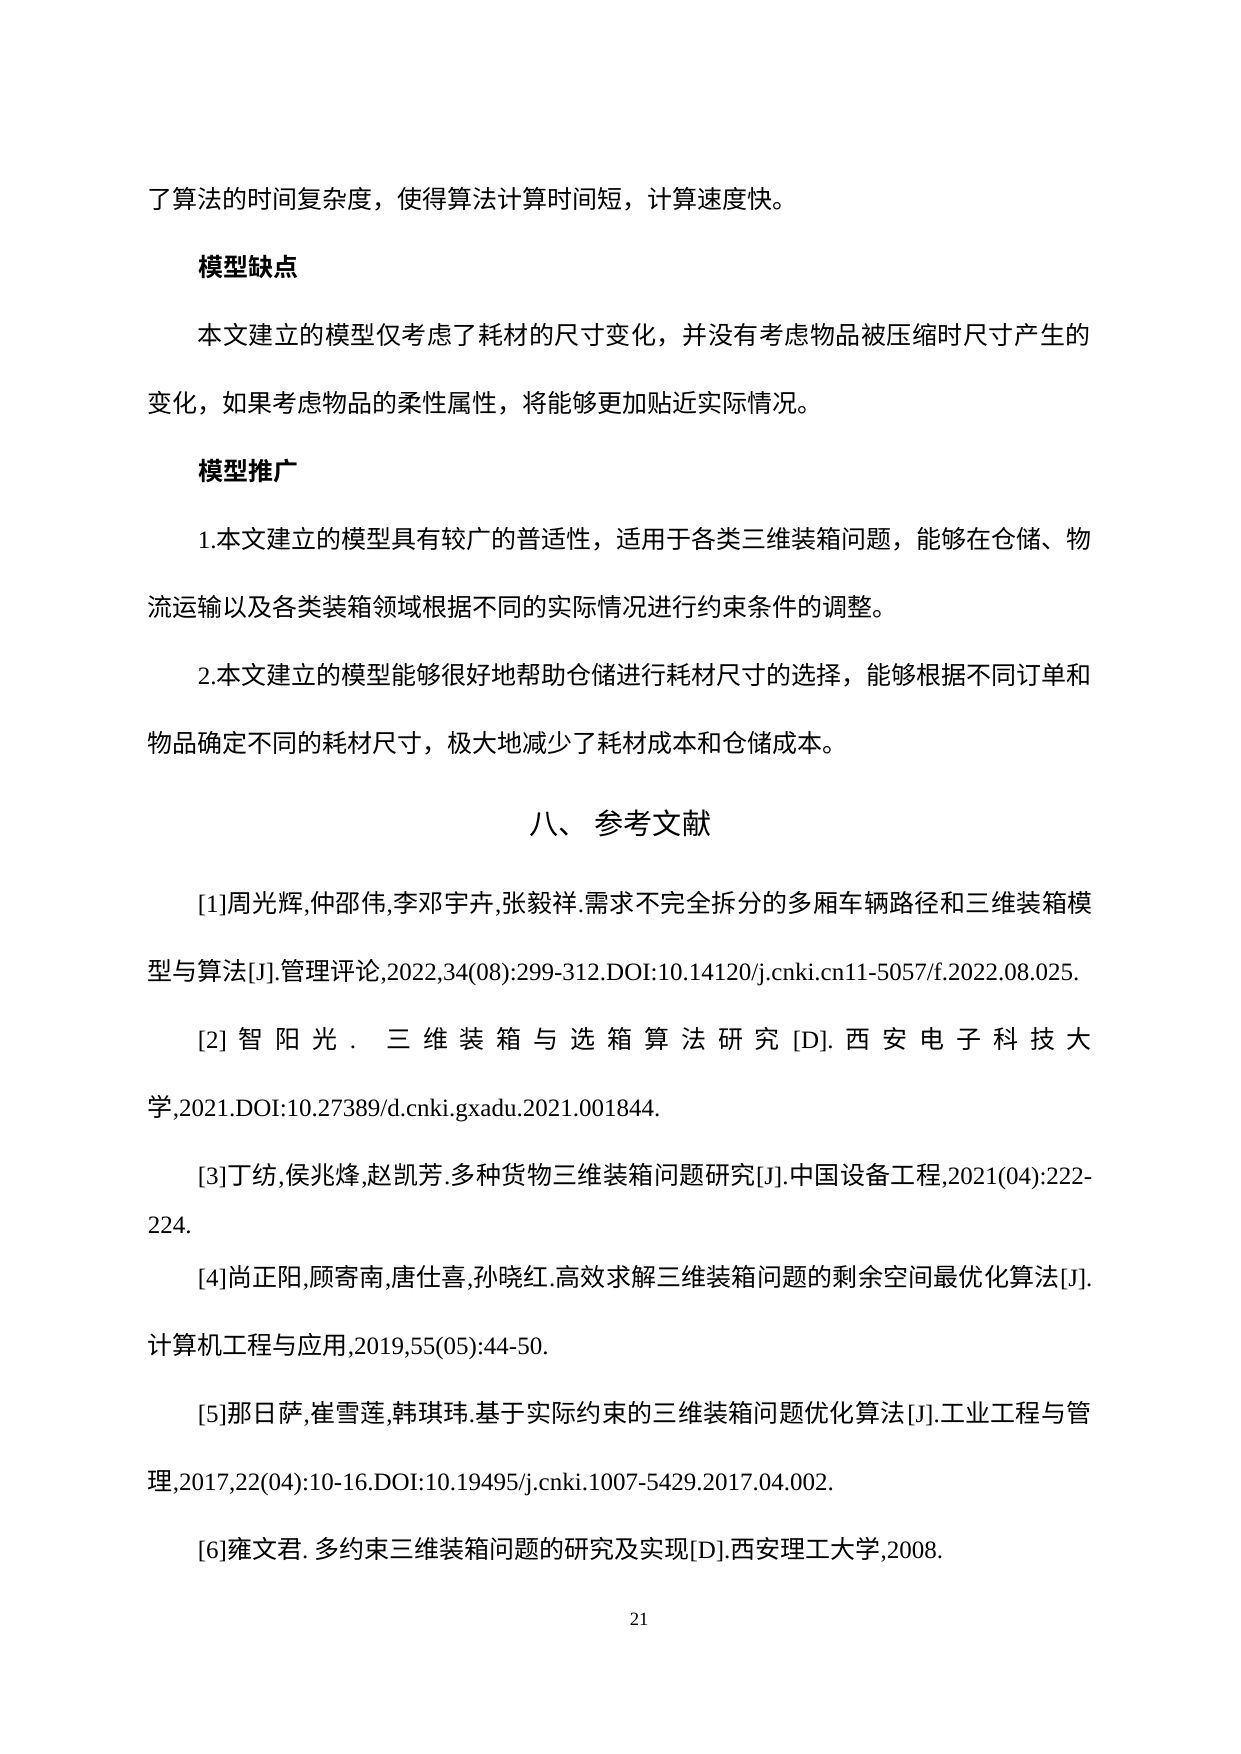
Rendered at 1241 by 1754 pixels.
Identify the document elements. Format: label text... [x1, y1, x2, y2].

text [3]丁纺,侯兆烽,赵凯芳.多种货物三维装箱问题研究[J].中国设备工程,2021(04):222-224. [148, 1140, 1092, 1242]
text [1]周光辉,仲邵伟,李邓宇卉,张毅祥.需求不完全拆分的多厢车辆路径和三维装箱模型与算法[J].管理评论,2022,34(08):299-312.DOI:10.14120/j.cnki.cn11-5057/f.2022.08.025. [148, 868, 1092, 1004]
text 模型缺点 [148, 232, 1092, 300]
text [4]尚正阳,顾寄南,唐仕喜,孙晓红.高效求解三维装箱问题的剩余空间最优化算法[J].计算机工程与应用,2019,55(05):44-50. [148, 1242, 1092, 1377]
text 1.本文建立的模型具有较广的普适性，适用于各类三维装箱问题，能够在仓储、物流运输以及各类装箱领域根据不同的实际情况进行约束条件的调整。 [148, 503, 1092, 639]
subtitle 参考文献 [148, 788, 1092, 856]
text [5]那日萨,崔雪莲,韩琪玮.基于实际约束的三维装箱问题优化算法[J].工业工程与管理,2017,22(04):10-16.DOI:10.19495/j.cnki.1007-5429.2017.04.002. [148, 1377, 1092, 1513]
text [6]雍文君. 多约束三维装箱问题的研究及实现[D].西安理工大学,2008. [148, 1513, 1092, 1581]
text 模型推广 [148, 436, 1092, 503]
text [148, 164, 1092, 232]
text 本文建立的模型仅考虑了耗材的尺寸变化，并没有考虑物品被压缩时尺寸产生的变化，如果考虑物品的柔性属性，将能够更加贴近实际情况。 [148, 300, 1092, 436]
text [2]智阳光. 三维装箱与选箱算法研究[D].西安电子科技大学,2021.DOI:10.27389/d.cnki.gxadu.2021.001844. [148, 1004, 1092, 1140]
text 2.本文建立的模型能够很好地帮助仓储进行耗材尺寸的选择，能够根据不同订单和物品确定不同的耗材尺寸，极大地减少了耗材成本和仓储成本。 [148, 639, 1092, 775]
